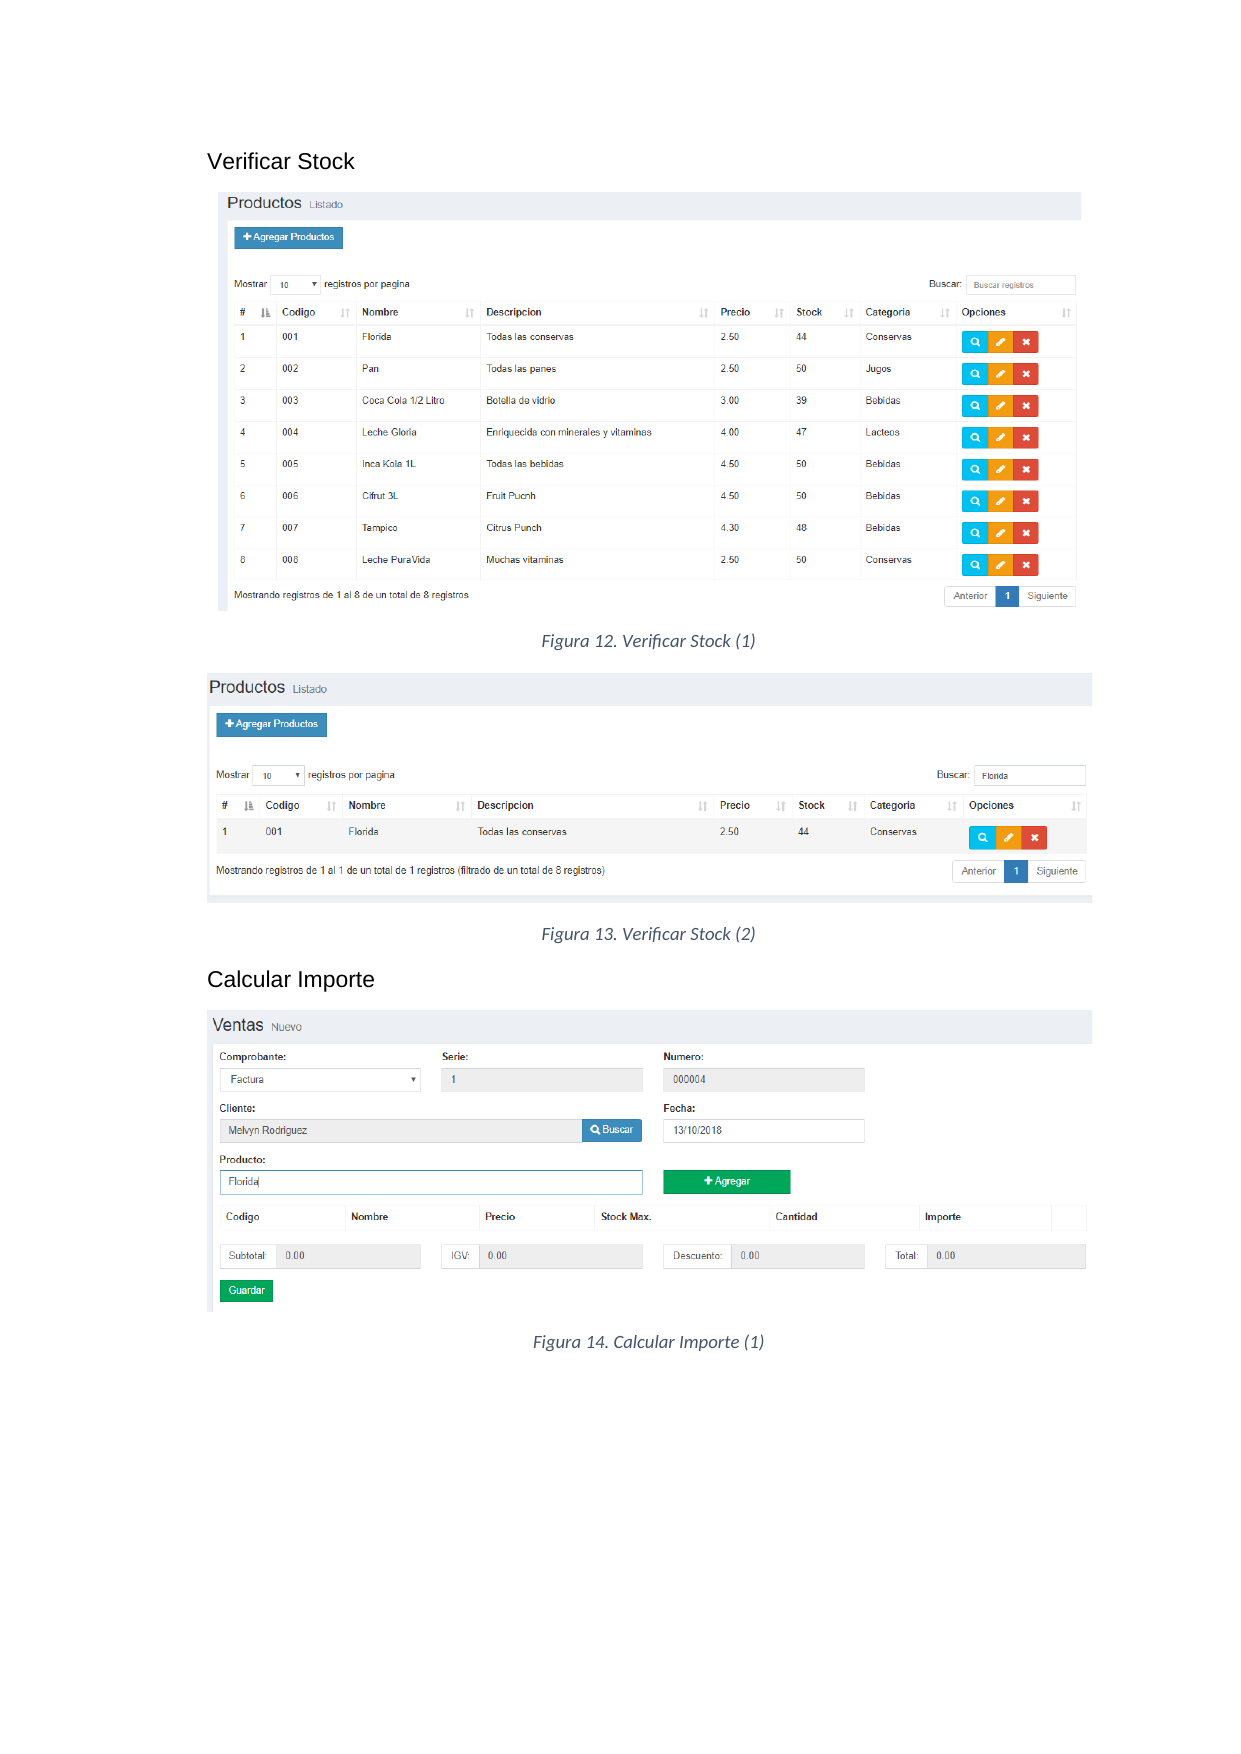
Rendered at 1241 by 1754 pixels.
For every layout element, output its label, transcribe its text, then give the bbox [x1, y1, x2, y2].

picture [206, 1010, 1093, 1312]
text Figura 14. Calcular Importe (1) [207, 1330, 1092, 1353]
text Figura 12. Verificar Stock (1) [207, 630, 1092, 653]
text Verificar Stock [207, 148, 1092, 174]
picture [206, 673, 1093, 903]
picture [218, 192, 1082, 611]
text Calcular Importe [207, 966, 1092, 992]
text Figura 13. Verificar Stock (2) [207, 922, 1092, 945]
